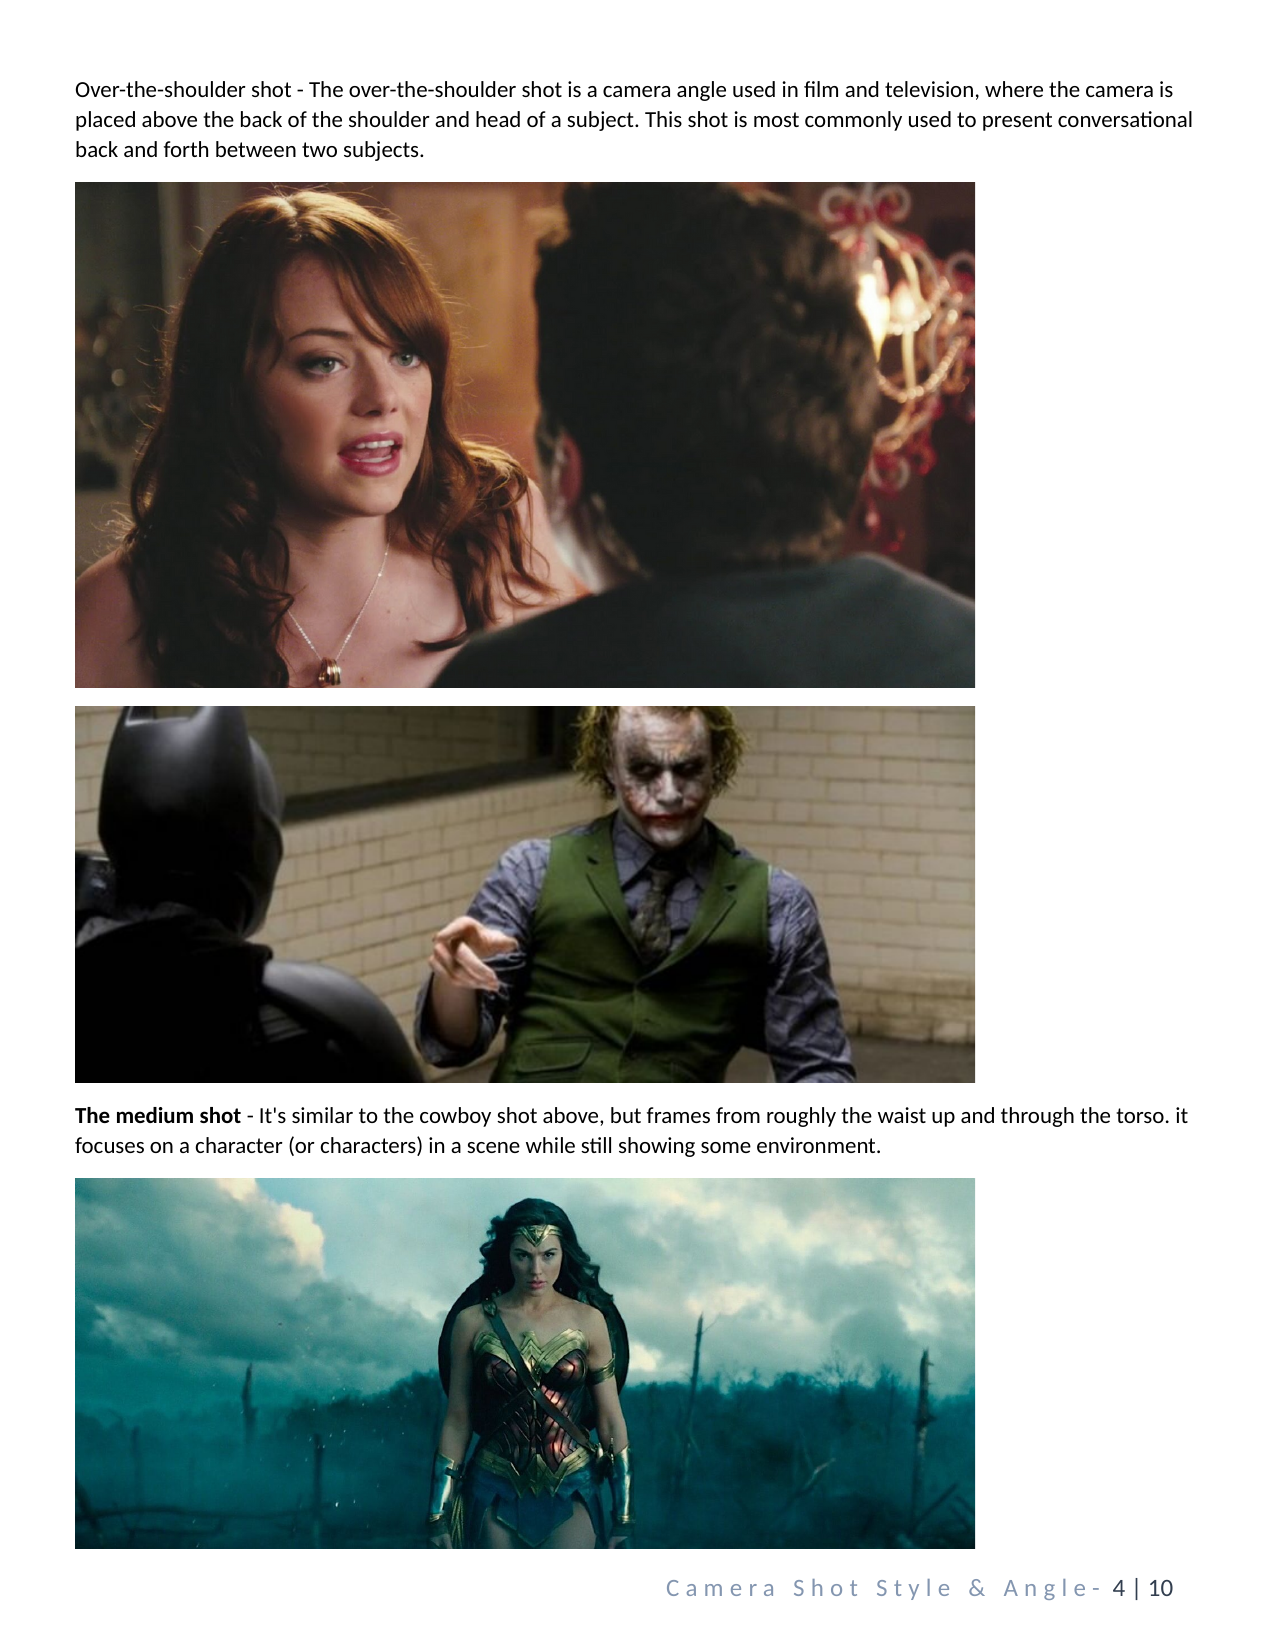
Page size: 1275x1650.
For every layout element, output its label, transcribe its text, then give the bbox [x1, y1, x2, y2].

text The medium shot - It's similar to the cowboy shot above, but frames from roughly the waist up and through the torso. it focuses on a character (or characters) in a scene while still showing some environment. [75, 1101, 1200, 1159]
picture [75, 706, 976, 1083]
picture [75, 1178, 976, 1549]
picture [75, 182, 976, 688]
text Over-the-shoulder shot - The over-the-shoulder shot is a camera angle used in film and television, where the camera is placed above the back of the shoulder and head of a subject. This shot is most commonly used to present conversational back and forth between two subjects. [75, 75, 1200, 163]
